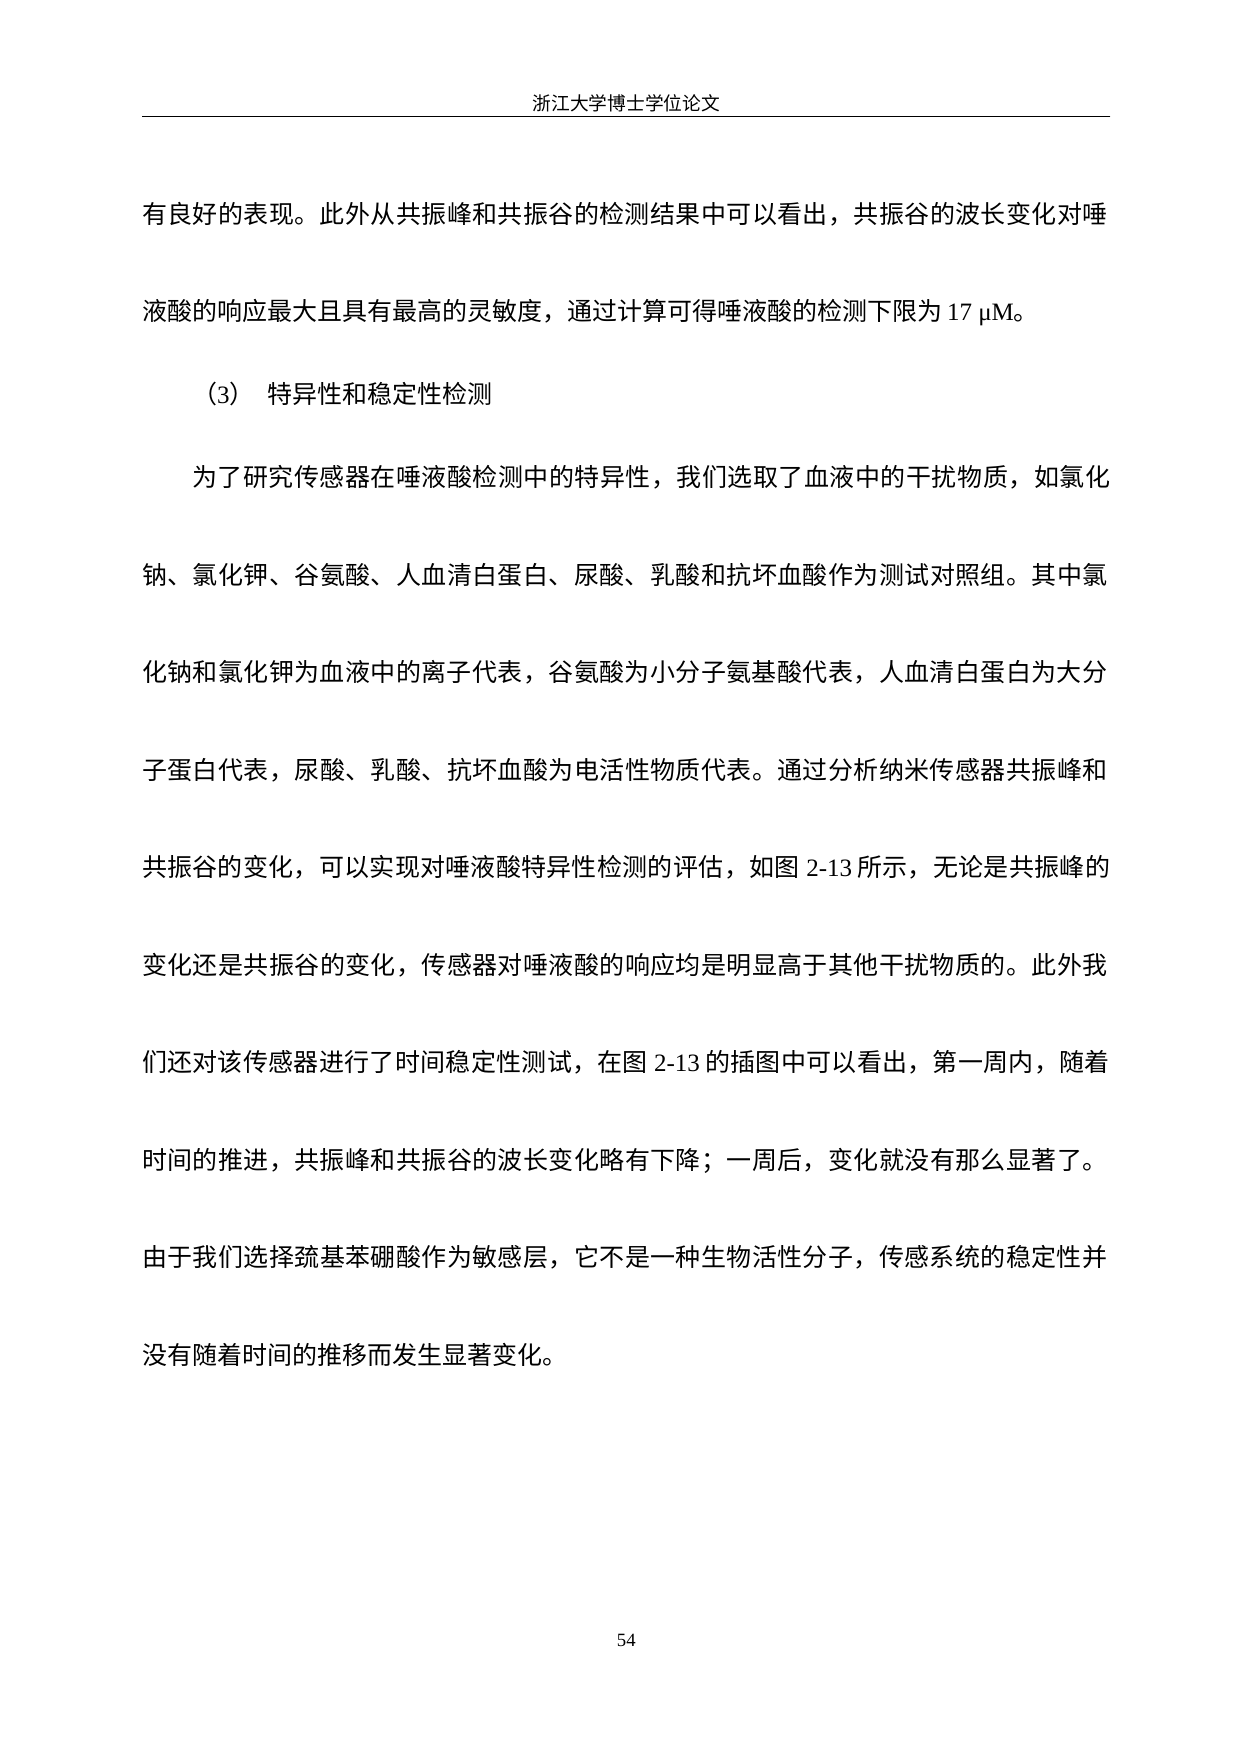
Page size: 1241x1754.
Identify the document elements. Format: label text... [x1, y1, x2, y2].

list 特异性和稳定性检测 [192, 360, 1110, 425]
text 为了研究传感器在唾液酸检测中的特异性，我们选取了血液中的干扰物质，如氯化钠、氯化钾、谷氨酸、人血清白蛋白、尿酸、乳酸和抗坏血酸作为测试对照组。其中氯化钠和氯化钾为血液中的离子代表，谷氨酸为小分子氨基酸代表，人血清白蛋白为大分子蛋白代表，尿酸、乳酸、抗坏血酸为电活性物质代表。通过分析纳米传感器共振峰和共振谷的变化，可以实现对唾液酸特异性检测的评估，如图2-13所示，无论是共振峰的变化还是共振谷的变化，传感器对唾液酸的响应均是明显高于其他干扰物质的。此外我们还对该传感器进行了时间稳定性测试，在图2-13的插图中可以看出，第一周内，随着时间的推进，共振峰和共振谷的波长变化略有下降；一周后，变化就没有那么显著了。由于我们选择巯基苯硼酸作为敏感层，它不是一种生物活性分子，传感系统的稳定性并没有随着时间的推移而发生显著变化。 [142, 443, 1110, 1386]
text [142, 180, 1110, 342]
